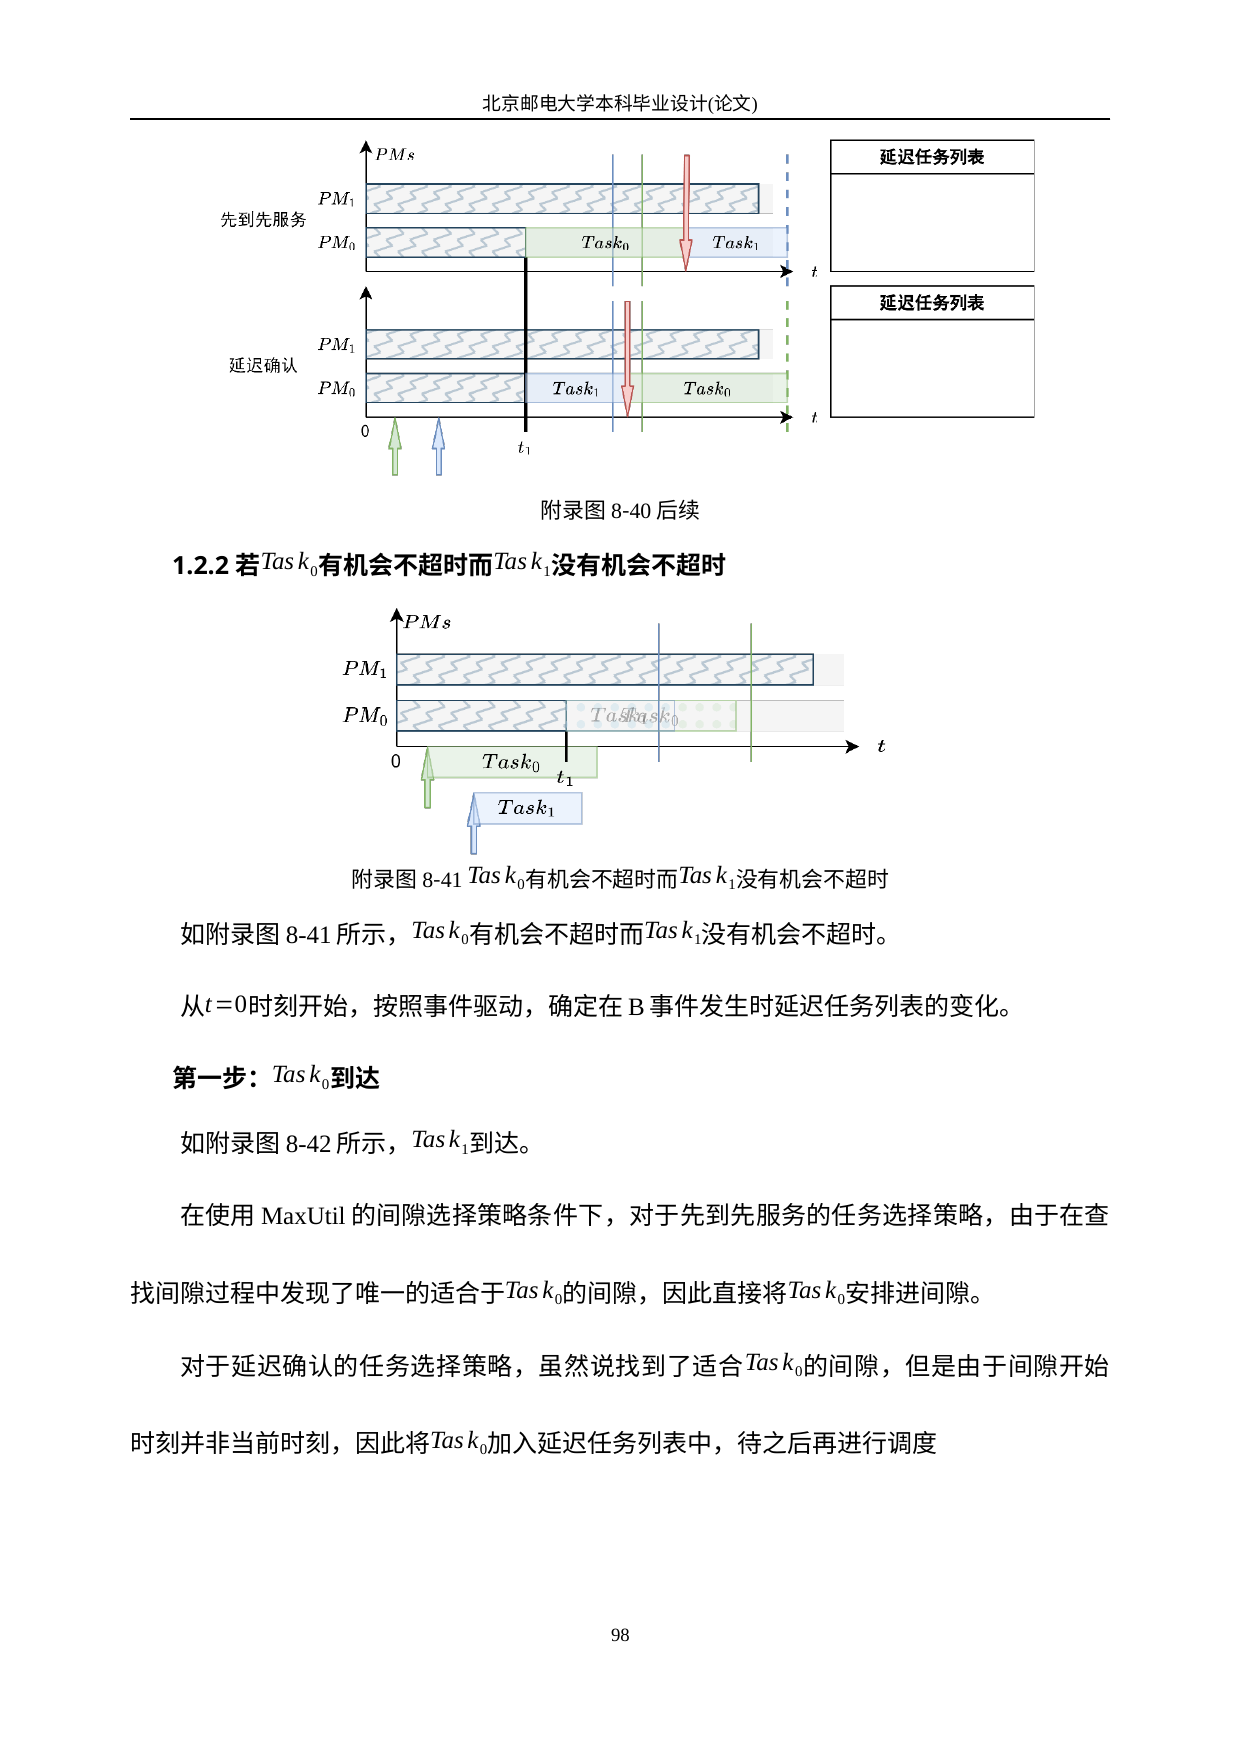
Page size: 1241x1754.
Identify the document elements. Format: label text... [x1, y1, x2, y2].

text 从时刻开始，按照事件驱动，确定在B事件发生时延迟任务列表的变化。 [130, 972, 1110, 1037]
picture [334, 596, 906, 855]
text 对于延迟确认的任务选择策略，虽然说找到了适合的间隙，但是由于间隙开始时刻并非当前时刻，因此将加入延迟任务列表中，待之后再进行调度 [130, 1332, 1110, 1474]
text 在使用MaxUtil的间隙选择策略条件下，对于先到先服务的任务选择策略，由于在查找间隙过程中发现了唯一的适合于的间隙，因此直接将安排进间隙。 [130, 1181, 1110, 1324]
text 第一步：到达 [172, 1044, 1110, 1109]
text 若有机会不超时而没有机会不超时 [130, 531, 1110, 596]
picture [205, 130, 1035, 476]
